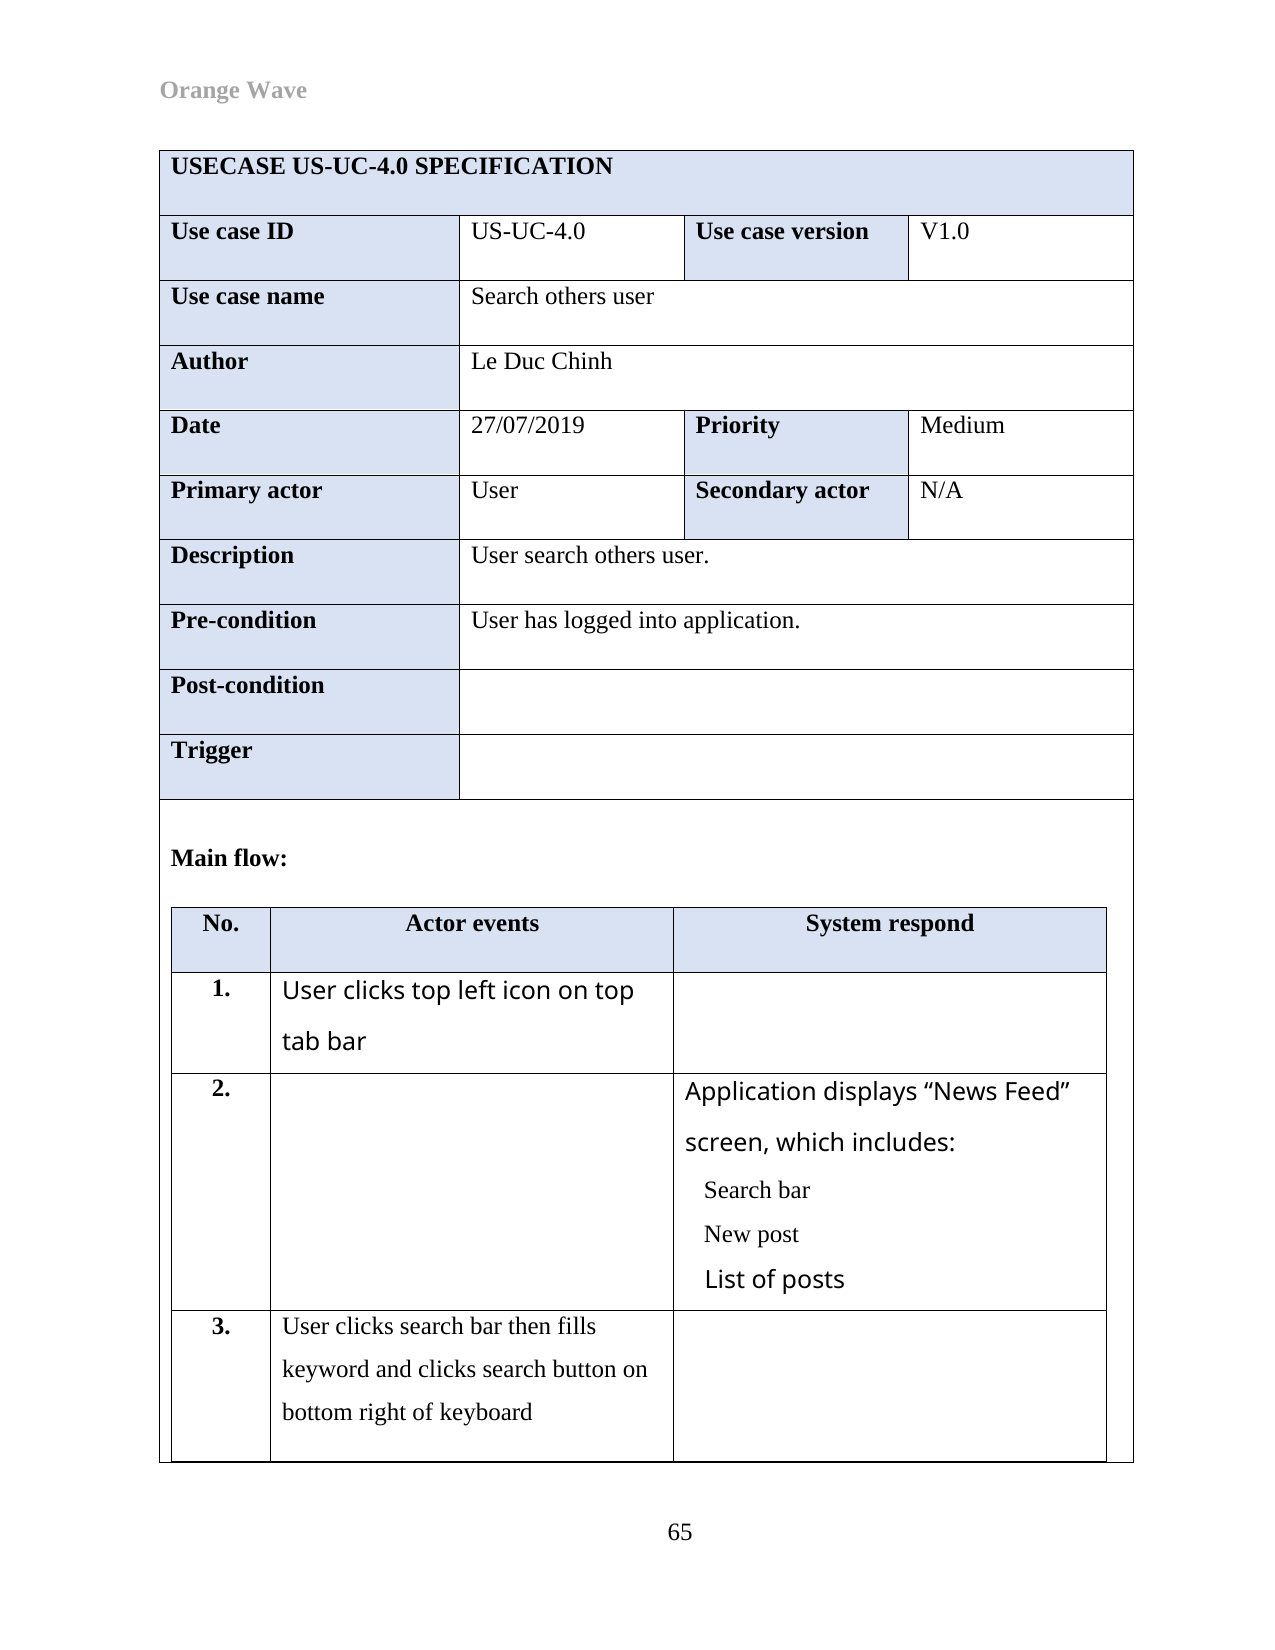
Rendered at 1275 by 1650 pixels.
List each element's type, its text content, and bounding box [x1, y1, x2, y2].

table_cell Secondary actor [685, 476, 908, 539]
table_cell 27/07/2019 [460, 411, 684, 474]
table_cell Date [160, 411, 459, 474]
table_cell N/A [909, 476, 1133, 539]
table_cell Pre-condition [160, 605, 459, 669]
table_cell Use case name [160, 281, 459, 345]
table_cell Priority [685, 411, 908, 474]
table_cell Trigger [160, 735, 459, 799]
table_cell [460, 735, 1133, 799]
table_cell [460, 670, 1133, 734]
table_cell Primary actor [160, 476, 459, 539]
table_cell Search others user [460, 281, 1133, 345]
table_cell Le Duc Chinh [460, 346, 1133, 409]
table_cell Use case ID [160, 216, 459, 280]
table_cell Post-condition [160, 670, 459, 734]
table_cell V1.0 [909, 216, 1133, 280]
table_cell Author [160, 346, 459, 409]
table_cell User [460, 476, 684, 539]
table_cell Use case version [685, 216, 908, 280]
table_cell US-UC-4.0 [460, 216, 684, 280]
table_cell User has logged into application. [460, 605, 1133, 669]
table_cell Medium [909, 411, 1133, 474]
table_cell User search others user. [460, 540, 1133, 604]
table_header USECASE US-UC-4.0 SPECIFICATION [160, 151, 1133, 215]
table_cell Description [160, 540, 459, 604]
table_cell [160, 800, 1133, 1462]
